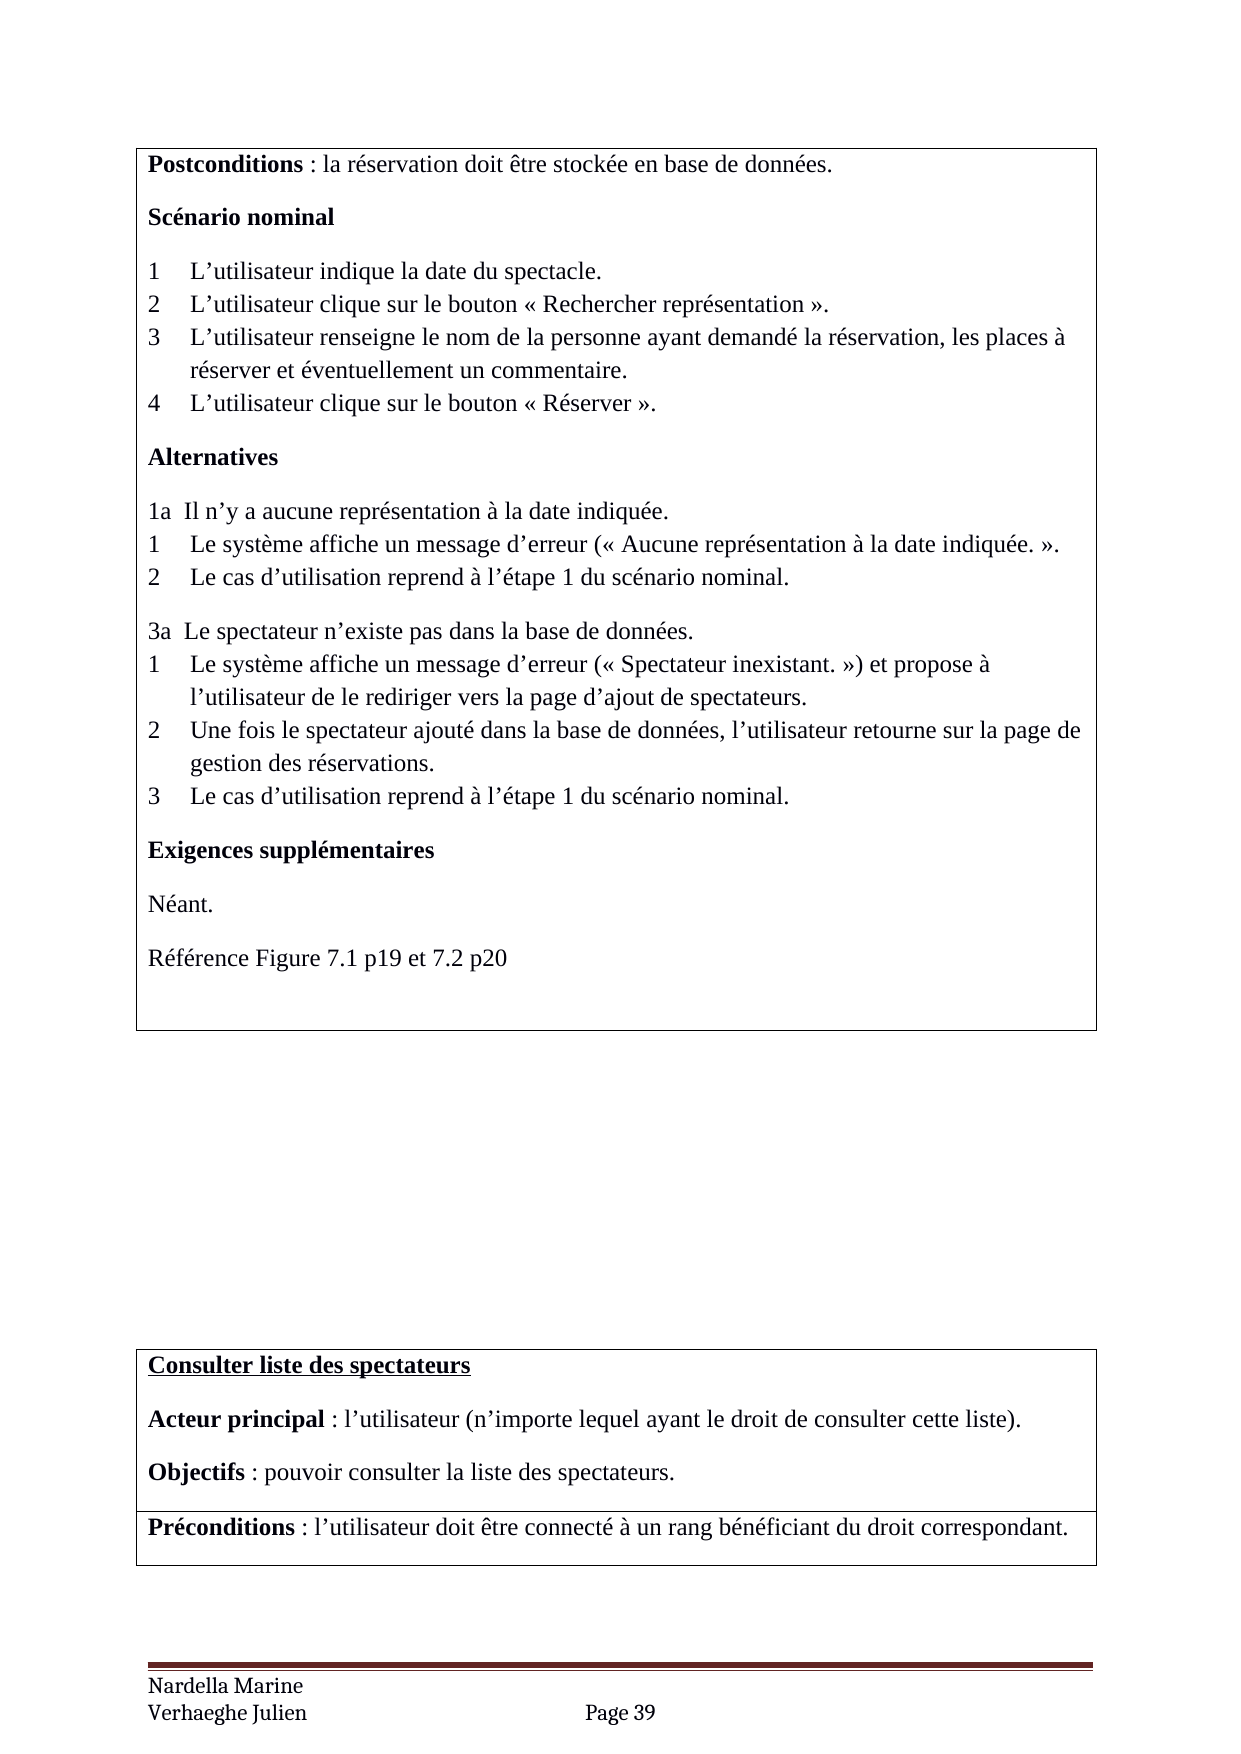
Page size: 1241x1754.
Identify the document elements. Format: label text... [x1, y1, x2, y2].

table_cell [137, 1512, 1096, 1565]
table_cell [137, 149, 1096, 1029]
table_header Consulter liste des spectateurs Acteur principal : l’utilisateur (n’importe lequel ayant le droit de consulter cette liste). Objectifs : pouvoir consulter la liste des spectateurs. [137, 1350, 1096, 1511]
